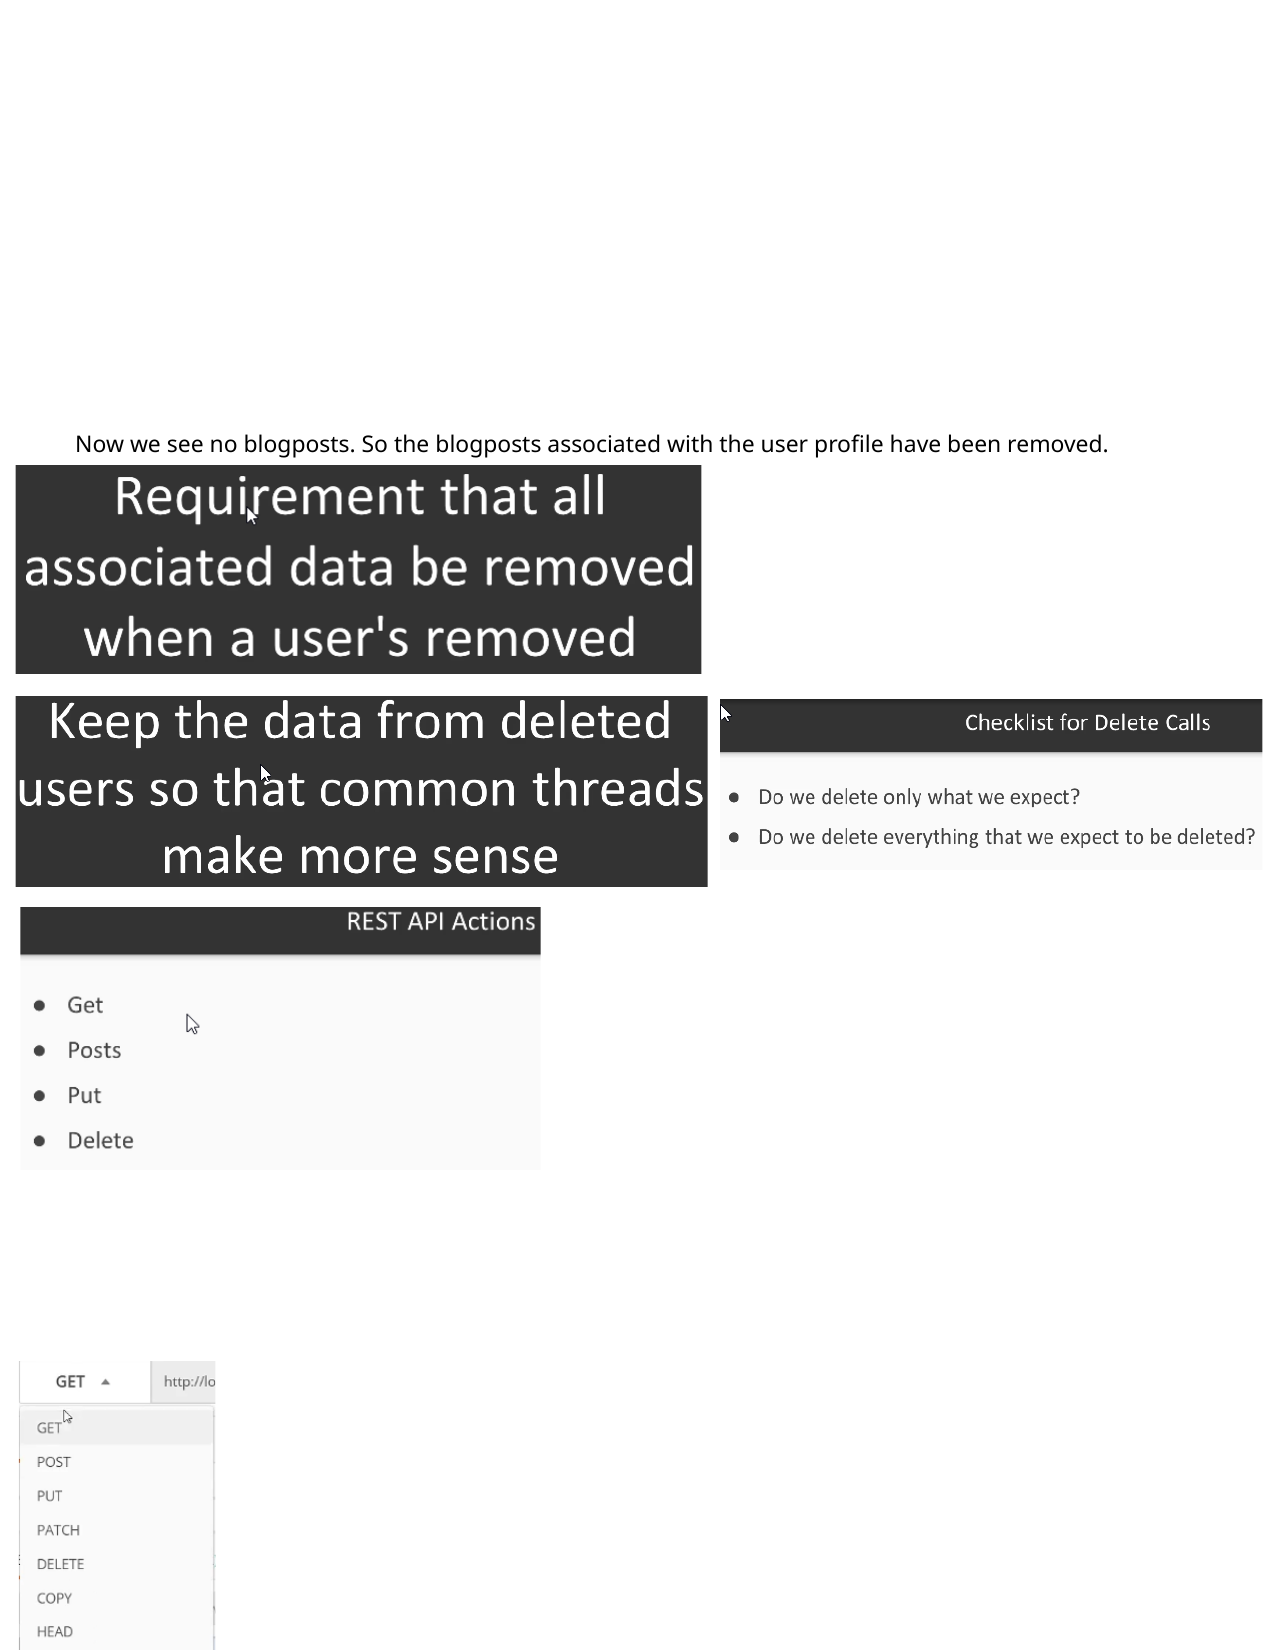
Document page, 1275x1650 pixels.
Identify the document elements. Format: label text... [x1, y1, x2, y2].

picture [15, 465, 702, 674]
text Now we see no blogposts. So the blogposts associated with the user profile have been removed. [75, 428, 1200, 459]
picture [18, 1361, 216, 1650]
picture [720, 699, 1263, 870]
picture [15, 696, 708, 887]
picture [20, 907, 541, 1170]
